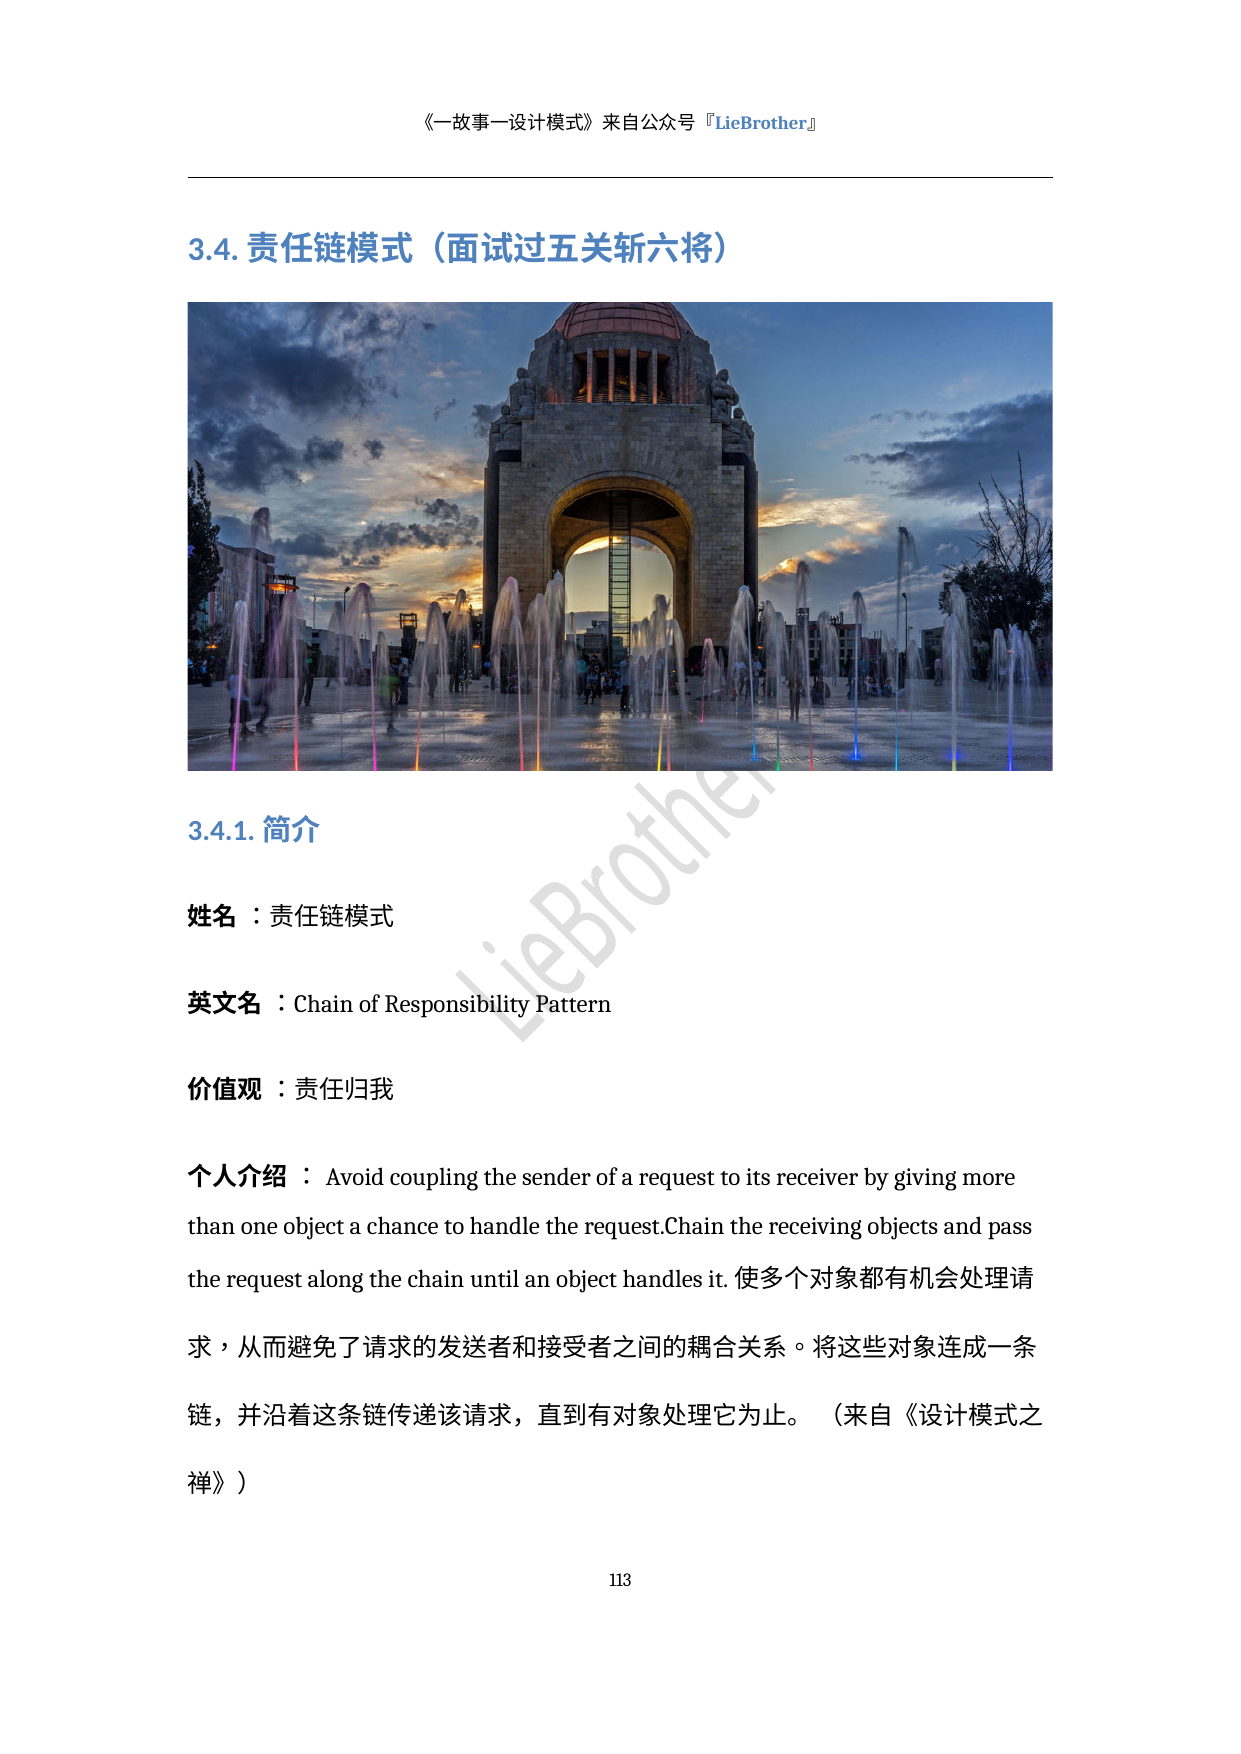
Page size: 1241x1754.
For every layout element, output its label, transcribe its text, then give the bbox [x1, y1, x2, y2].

picture [187, 302, 1053, 771]
text 价值观 ：责任归我 [187, 1055, 1053, 1123]
text 个人介绍 ： Avoid coupling the sender of a request to its receiver by giving more than one object a chance to handle the request.Chain the receiving objects and pass the request along the chain until an object handles it. 使多个对象都有机会处理请求，从而避免了请求的发送者和接受者之间的耦合关系。将这些对象连成一条链，并沿着这条链传递该请求，直到有对象处理它为止。 （来自《设计模式之禅》） [187, 1142, 1053, 1515]
subtitle 3.4.1. 简介 [187, 795, 1053, 863]
text 英文名 ：Chain of Responsibility Pattern [187, 968, 1053, 1036]
text 姓名 ：责任链模式 [187, 882, 1053, 949]
subtitle 3.4. 责任链模式（面试过五关斩六将） [187, 212, 1053, 280]
